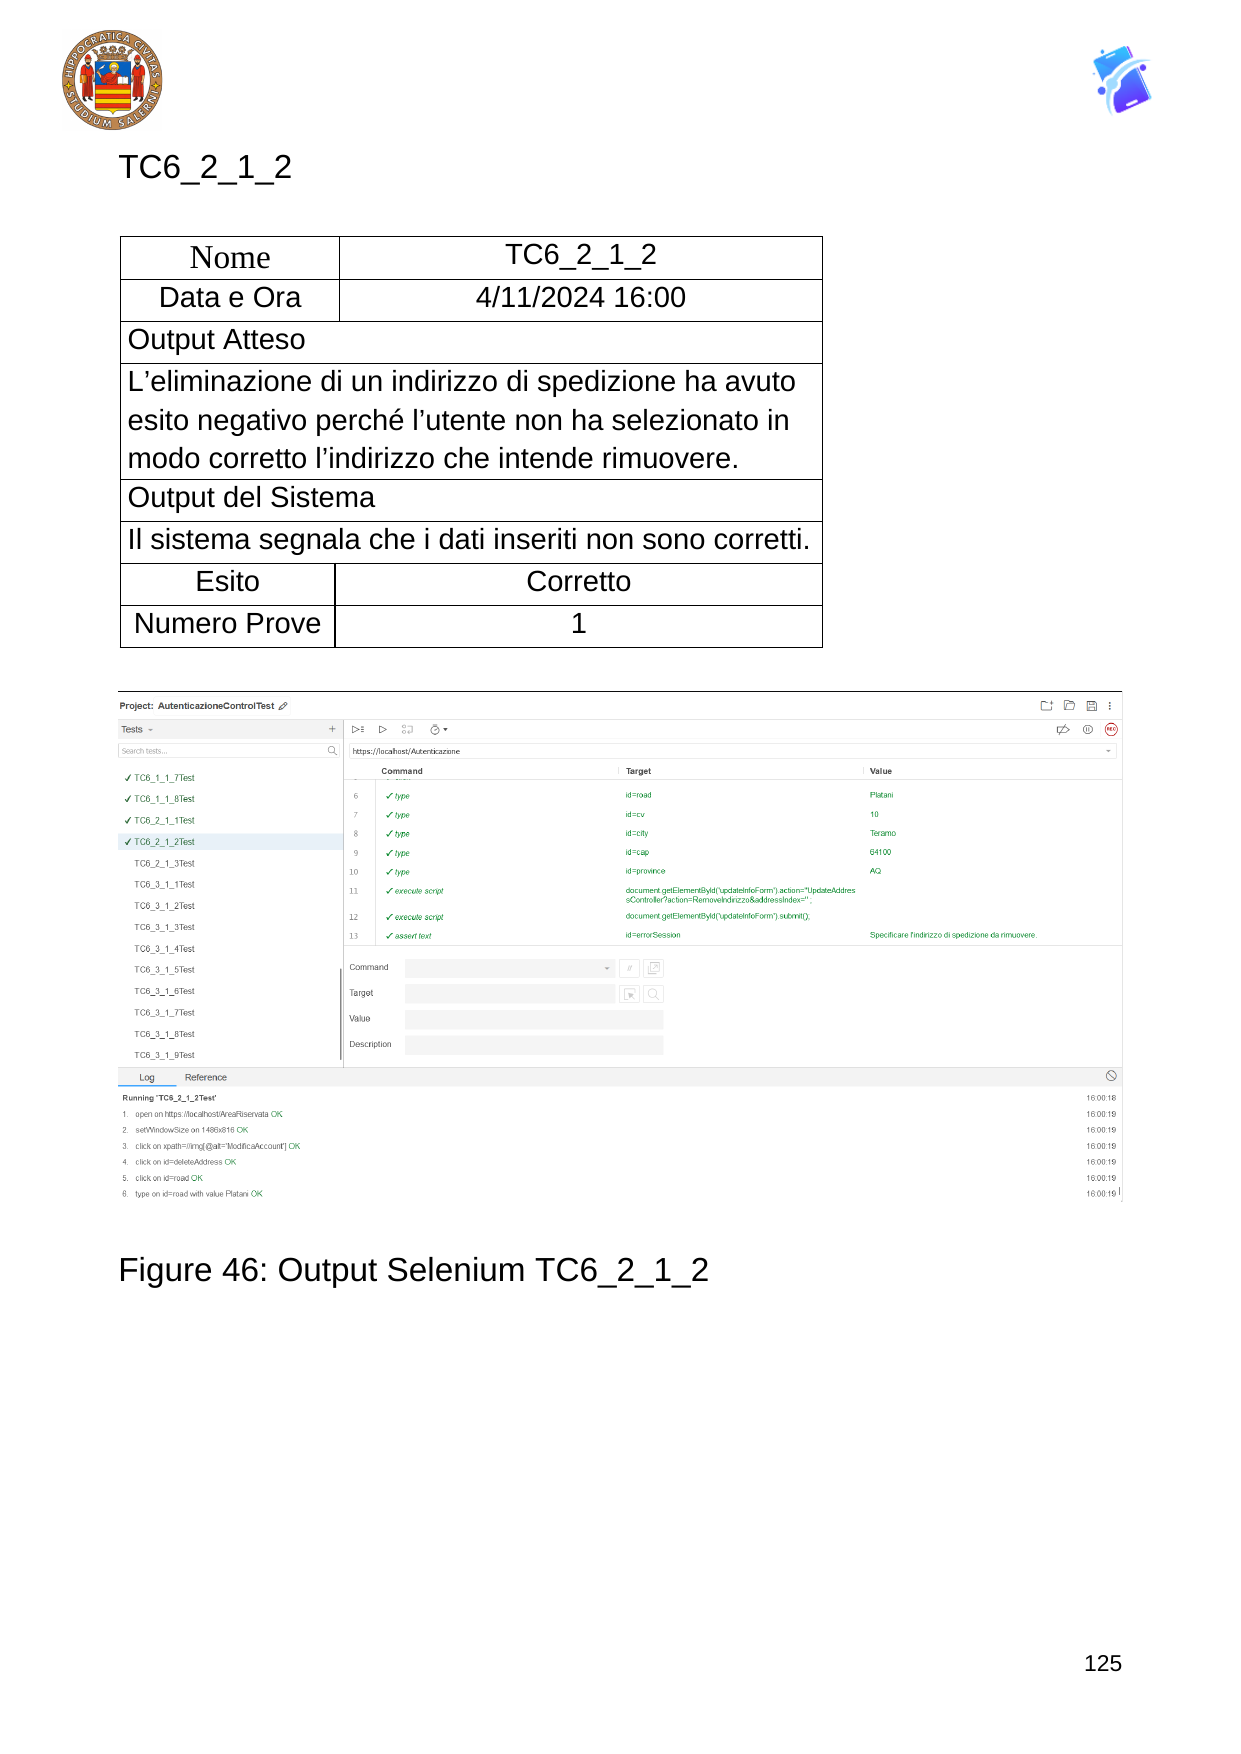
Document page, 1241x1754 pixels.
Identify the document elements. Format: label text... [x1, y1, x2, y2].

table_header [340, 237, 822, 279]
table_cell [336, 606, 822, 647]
text TC6_2_1_2 [118, 148, 1122, 186]
picture [61, 29, 163, 131]
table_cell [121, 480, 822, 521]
picture [1066, 25, 1178, 147]
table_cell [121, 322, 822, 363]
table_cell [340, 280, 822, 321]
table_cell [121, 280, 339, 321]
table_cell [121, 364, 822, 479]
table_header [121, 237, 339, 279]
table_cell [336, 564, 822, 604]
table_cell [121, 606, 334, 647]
text Figure 46: Output Selenium TC6_2_1_2 [118, 1250, 1122, 1288]
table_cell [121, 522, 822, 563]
picture [118, 691, 1123, 1202]
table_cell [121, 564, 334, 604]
